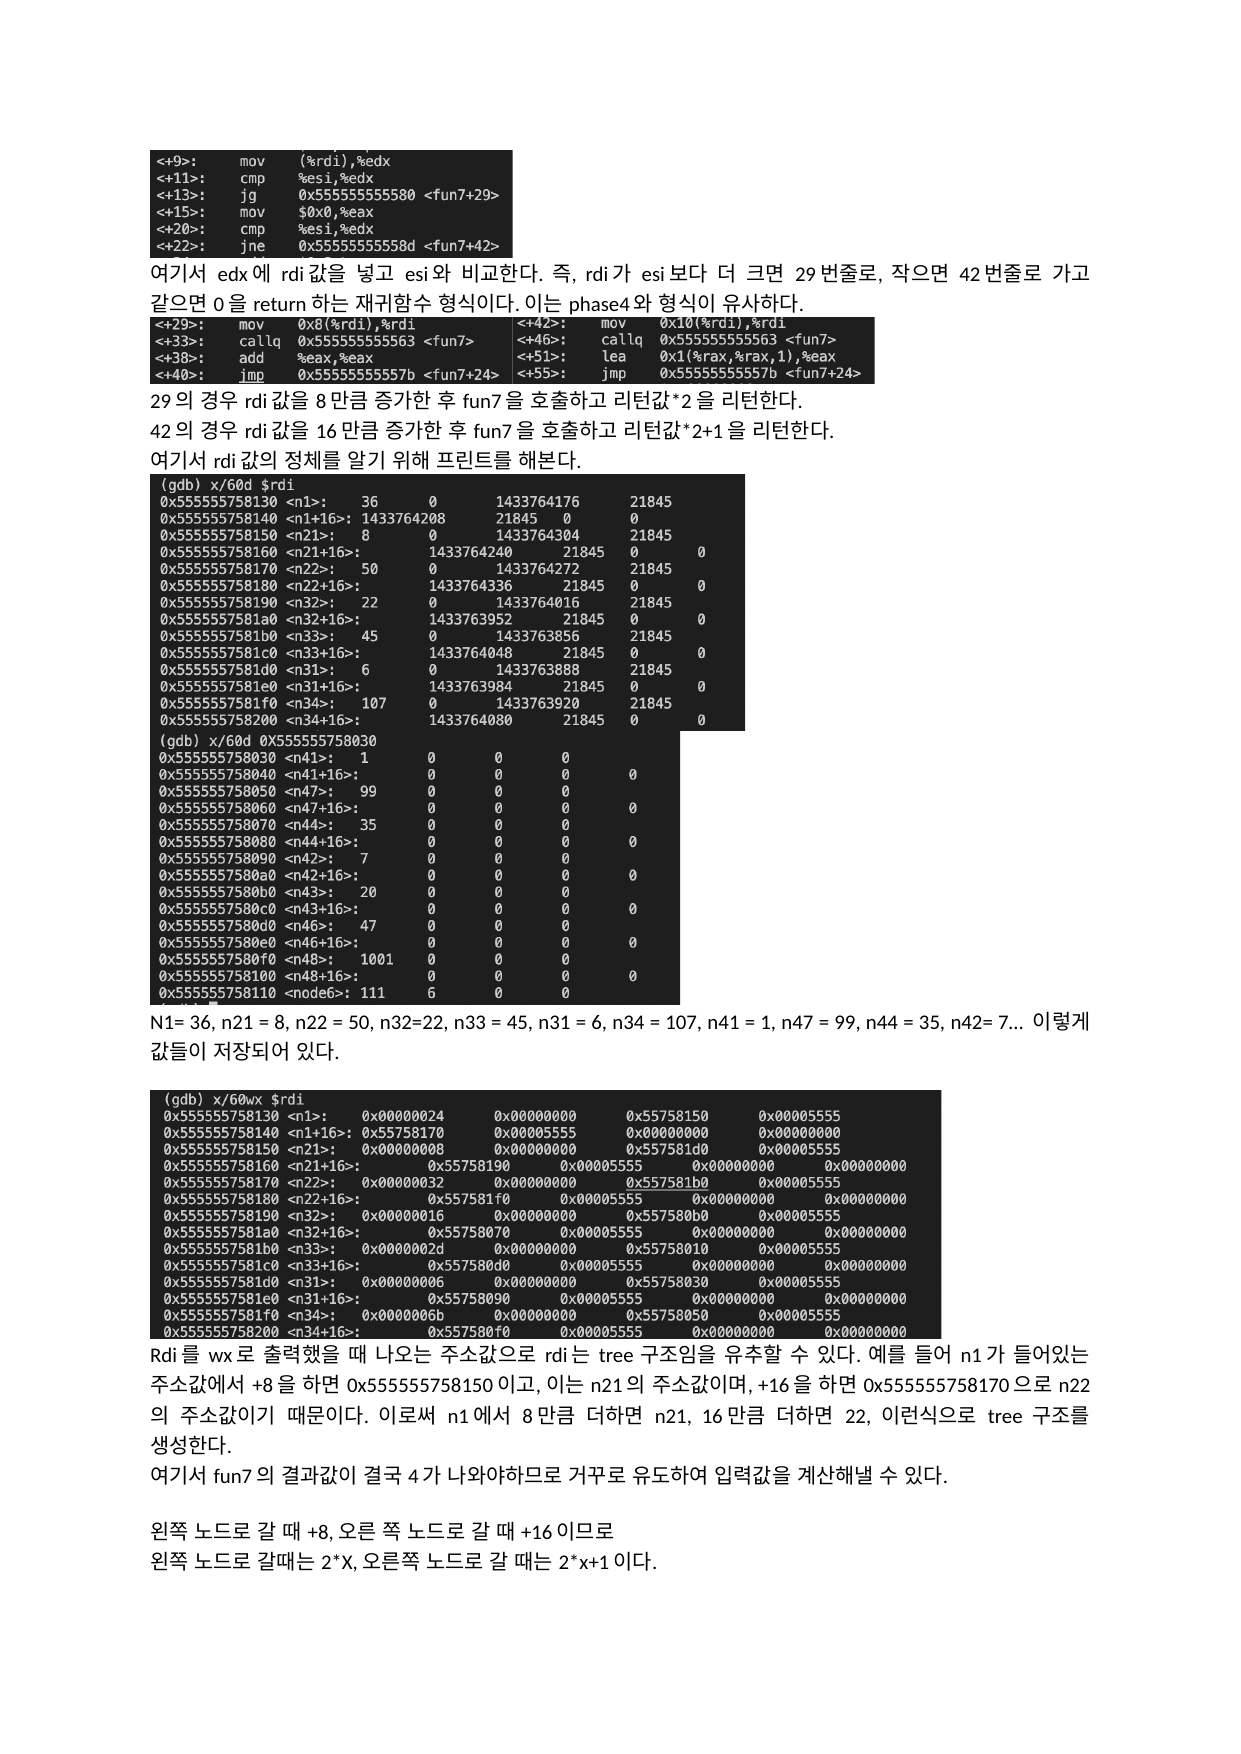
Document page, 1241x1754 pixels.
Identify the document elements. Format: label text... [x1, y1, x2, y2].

text 여기서 edx에 rdi값을 넣고 esi와 비교한다. 즉, rdi가 esi보다 더 크면 29번줄로, 작으면 42번줄로 가고 같으면 0을 return 하는 재귀함수 형식이다. 이는 phase4와 형식이 유사하다. [150, 257, 1090, 318]
text 29의 경우 rdi값을 8만큼 증가한 후 fun7을 호출하고 리턴값*2을 리턴한다. [150, 384, 1090, 414]
text N1= 36, n21 = 8, n22 = 50, n32=22, n33 = 45, n31 = 6, n34 = 107, n41 = 1, n47 = 99, n44 = 35, n42= 7… 이렇게 값들이 저장되어 있다. [150, 1005, 1090, 1065]
picture [150, 1090, 942, 1339]
text 여기서 fun7의 결과값이 결국 4가 나와야하므로 거꾸로 유도하여 입력값을 계산해낼 수 있다. [150, 1459, 1090, 1489]
text 왼쪽 노드로 갈때는 2*X, 오른쪽 노드로 갈 때는 2*x+1이다. [150, 1545, 1090, 1575]
picture [150, 317, 875, 384]
text 42의 경우 rdi값을 16만큼 증가한 후 fun7을 호출하고 리턴값*2+1을 리턴한다. [150, 414, 1090, 444]
text 여기서 rdi값의 정체를 알기 위해 프린트를 해본다. [150, 444, 1090, 475]
text 왼쪽 노드로 갈 때 +8, 오른 쪽 노드로 갈 때 +16이므로 [150, 1515, 1090, 1545]
text Rdi를 wx로 출력했을 때 나오는 주소값으로 rdi는 tree 구조임을 유추할 수 있다. 예를 들어 n1가 들어있는 주소값에서 +8을 하면 0x555555758150이고, 이는 n21의 주소값이며, +16을 하면 0x555555758170으로 n22의 주소값이기 때문이다. 이로써 n1에서 8만큼 더하면 n21, 16만큼 더하면 22, 이런식으로 tree 구조를 생성한다. [150, 1338, 1090, 1459]
picture [150, 474, 746, 1005]
picture [150, 150, 513, 258]
